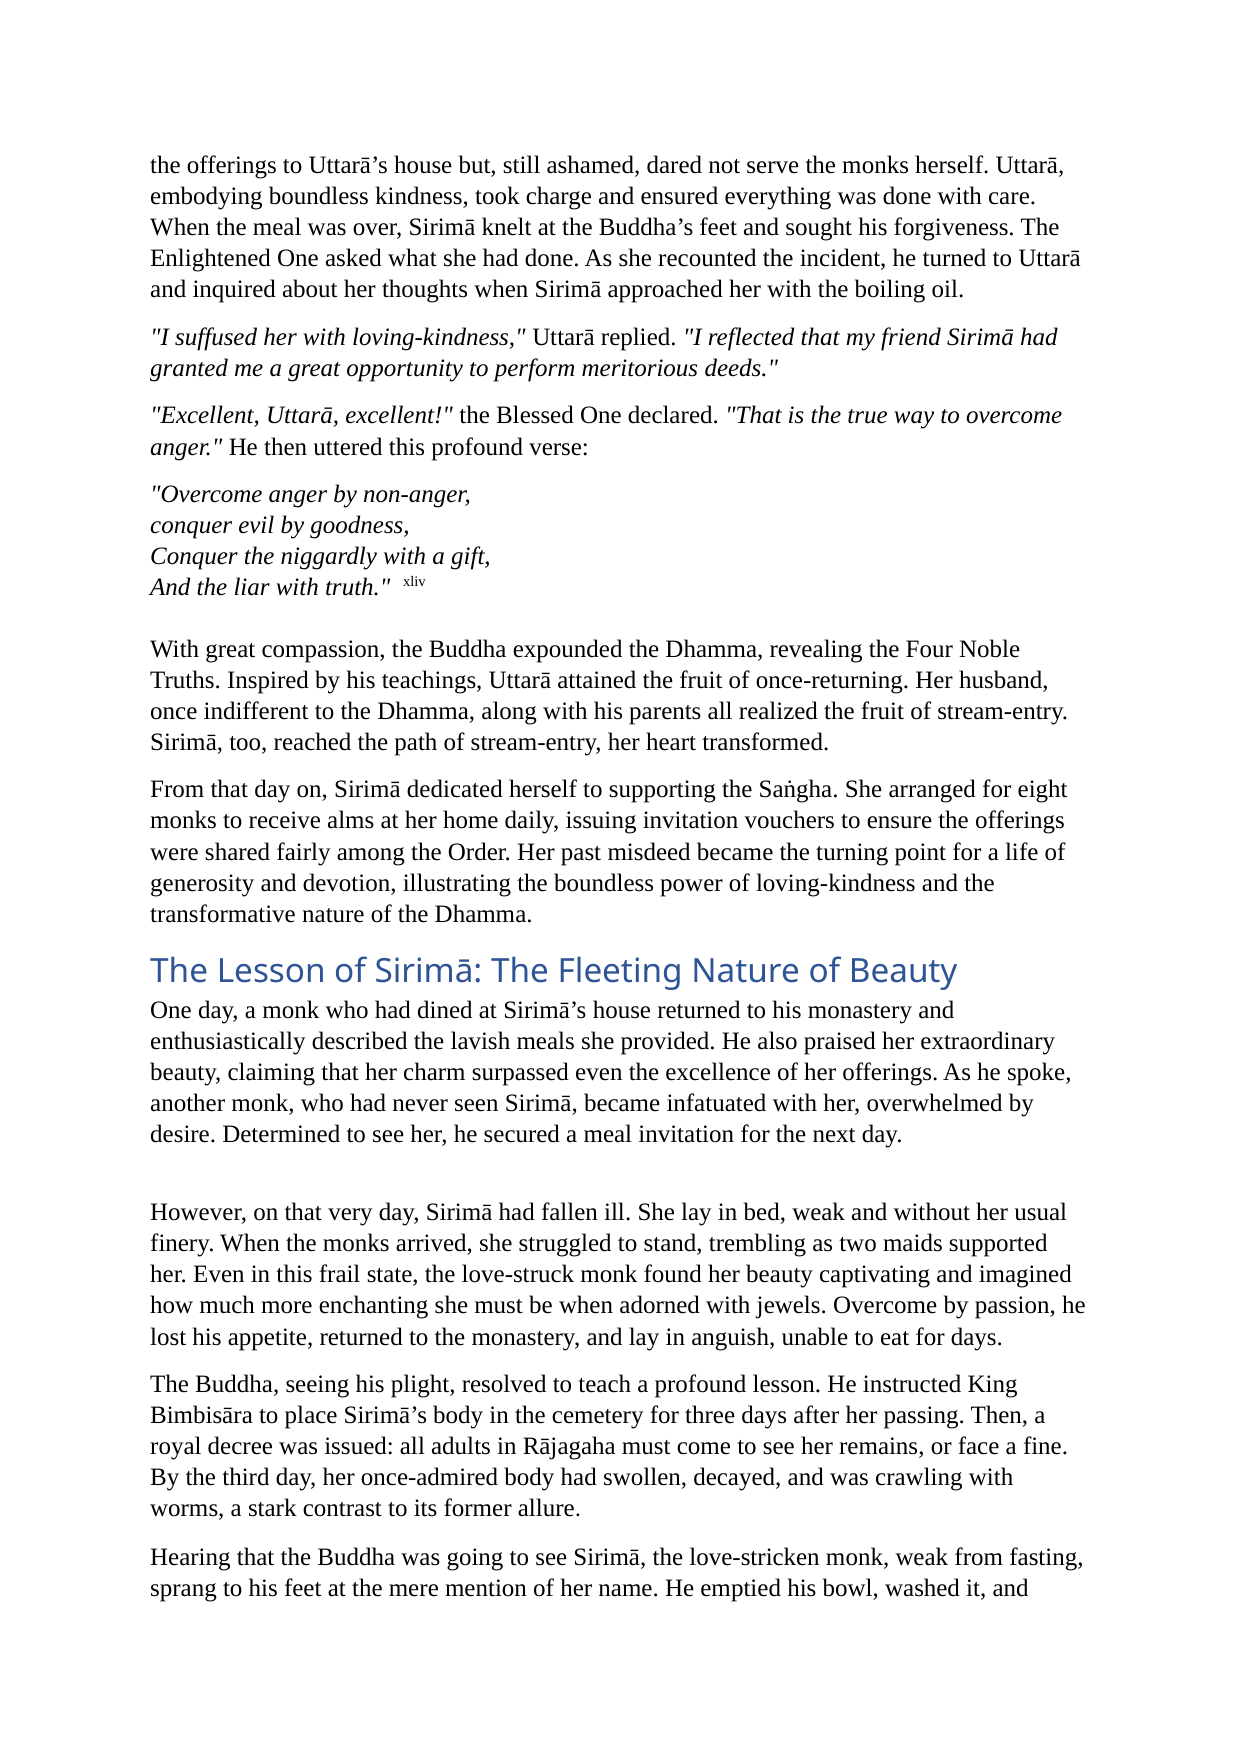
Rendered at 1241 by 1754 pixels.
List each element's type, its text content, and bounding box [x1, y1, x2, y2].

text One day, a monk who had dined at Sirimā’s house returned to his monastery and enthusiastically described the lavish meals she provided. He also praised her extraordinary beauty, claiming that her charm surpassed even the excellence of her offerings. As he spoke, another monk, who had never seen Sirimā, became infatuated with her, overwhelmed by desire. Determined to see her, he secured a meal invitation for the next day. [150, 995, 1090, 1148]
text With great compassion, the Buddha expounded the Dhamma, revealing the Four Noble Truths. Inspired by his teachings, Uttarā attained the fruit of once-returning. Her husband, once indifferent to the Dhamma, along with his parents all realized the fruit of stream-entry. Sirimā, too, reached the path of stream-entry, her heart transformed. [150, 634, 1090, 756]
text "I suffused her with loving-kindness," Uttarā replied. "I reflected that my friend Sirimā had granted me a great opportunity to perform meritorious deeds." [150, 322, 1090, 382]
text "Overcome anger by non-anger, [150, 479, 1090, 508]
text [150, 1542, 1090, 1601]
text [150, 150, 1090, 210]
text "Excellent, Uttarā, excellent!" the Blessed One declared. "That is the true way to overcome anger." He then uttered this profound verse: [150, 401, 1090, 460]
text From that day on, Sirimā dedicated herself to supporting the Saṅgha. She arranged for eight monks to receive alms at her home daily, issuing invitation vouchers to ensure the offerings were shared fairly among the Order. Her past misdeed became the turning point for a life of generosity and devotion, illustrating the boundless power of loving-kindness and the transformative nature of the Dhamma. [150, 774, 1090, 927]
text When the meal was over, Sirimā knelt at the Buddha’s feet and sought his forgiveness. The Enlightened One asked what she had done. As she recounted the incident, he turned to Uttarā and inquired about her thoughts when Sirimā approached her with the boiling oil. [150, 212, 1090, 303]
text However, on that very day, Sirimā had fallen ill. She lay in bed, weak and without her usual finery. When the monks arrived, she struggled to stand, trembling as two maids supported her. Even in this frail state, the love-struck monk found her beauty captivating and imagined how much more enchanting she must be when adorned with jewels. Overcome by passion, he lost his appetite, returned to the monastery, and lay in anguish, unable to eat for days. [150, 1197, 1090, 1350]
text conquer evil by goodness, Conquer the niggardly with a gift, And the liar with truth." [150, 510, 1090, 601]
text The Buddha, seeing his plight, resolved to teach a profound lesson. He instructed King Bimbisāra to place Sirimā’s body in the cemetery for three days after her passing. Then, a royal decree was issued: all adults in Rājagaha must come to see her remains, or face a fine. By the third day, her once-admired body had swollen, decayed, and was crawling with worms, a stark contrast to its former allure. [150, 1369, 1090, 1523]
subtitle The Lesson of Sirimā: The Fleeting Nature of Beauty [150, 946, 1090, 992]
